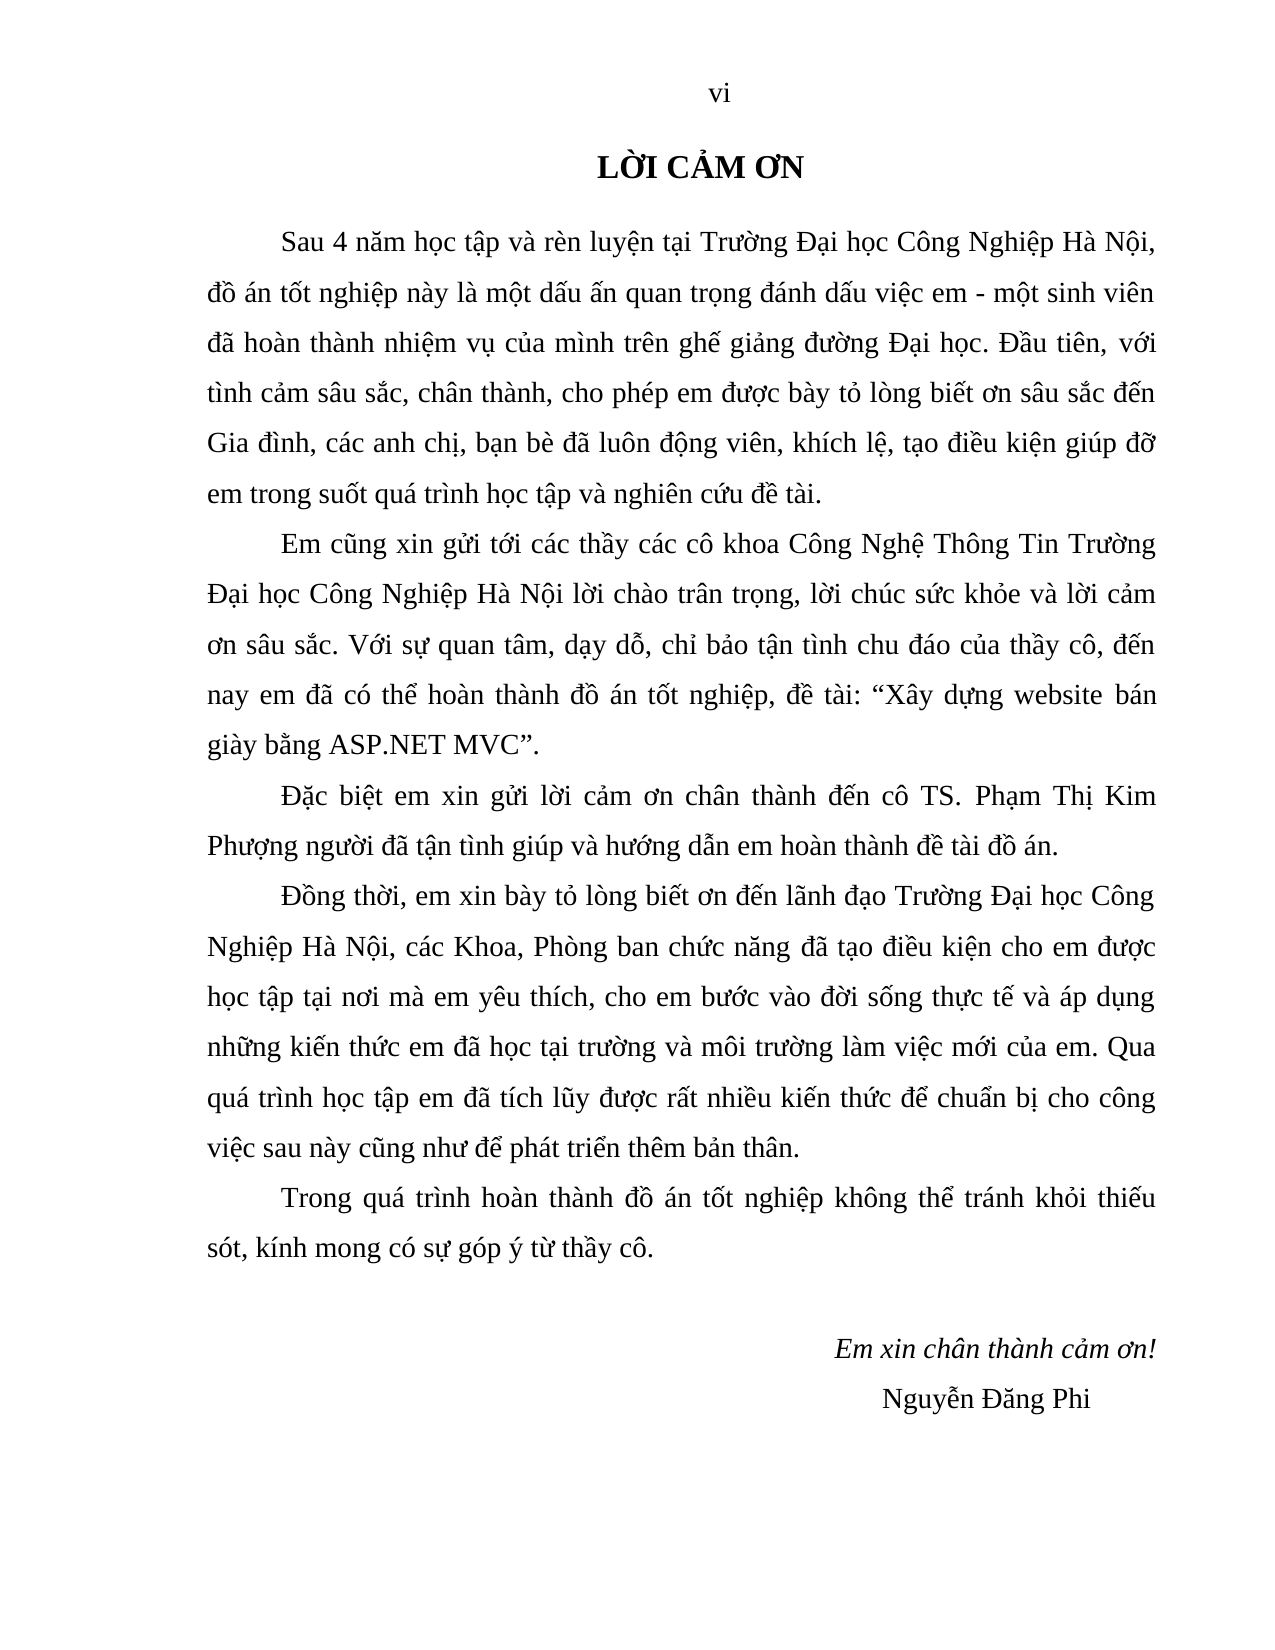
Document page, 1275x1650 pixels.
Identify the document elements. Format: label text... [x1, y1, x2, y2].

text Em cũng xin gửi tới các thầy các cô khoa Công Nghệ Thông Tin Trường Đại học Công Nghiệp Hà Nội lời chào trân trọng, lời chúc sức khỏe và lời cảm ơn sâu sắc. Với sự quan tâm, dạy dỗ, chỉ bảo tận tình chu đáo của thầy cô, đến nay em đã có thể hoàn thành đồ án tốt nghiệp, đề tài: “Xây dựng website bán giày bằng ASP.NET MVC”. [207, 526, 1157, 761]
text Em xin chân thành cảm ơn! [207, 1331, 1157, 1365]
text Đặc biệt em xin gửi lời cảm ơn chân thành đến cô TS. Phạm Thị Kim Phượng người đã tận tình giúp và hướng dẫn em hoàn thành đề tài đồ án. [207, 778, 1157, 862]
text Sau 4 năm học tập và rèn luyện tại Trường Đại học Công Nghiệp Hà Nội, đồ án tốt nghiệp này là một dấu ấn quan trọng đánh dấu việc em - một sinh viên đã hoàn thành nhiệm vụ của mình trên ghế giảng đường Đại học. Đầu tiên, với tình cảm sâu sắc, chân thành, cho phép em được bày tỏ lòng biết ơn sâu sắc đến Gia đình, các anh chị, bạn bè đã luôn động viên, khích lệ, tạo điều kiện giúp đỡ em trong suốt quá trình học tập và nghiên cứu đề tài. [207, 224, 1157, 509]
text Nguyễn Đăng Phi [882, 1382, 1157, 1415]
subtitle LỜI CẢM ƠN [244, 148, 1157, 224]
text Trong quá trình hoàn thành đồ án tốt nghiệp không thể tránh khỏi thiếu sót, kính mong có sự góp ý từ thầy cô. [207, 1180, 1157, 1264]
text Đồng thời, em xin bày tỏ lòng biết ơn đến lãnh đạo Trường Đại học Công Nghiệp Hà Nội, các Khoa, Phòng ban chức năng đã tạo điều kiện cho em được học tập tại nơi mà em yêu thích, cho em bước vào đời sống thực tế và áp dụng những kiến thức em đã học tại trường và môi trường làm việc mới của em. Qua quá trình học tập em đã tích lũy được rất nhiều kiến thức để chuẩn bị cho công việc sau này cũng như để phát triển thêm bản thân. [207, 878, 1157, 1163]
